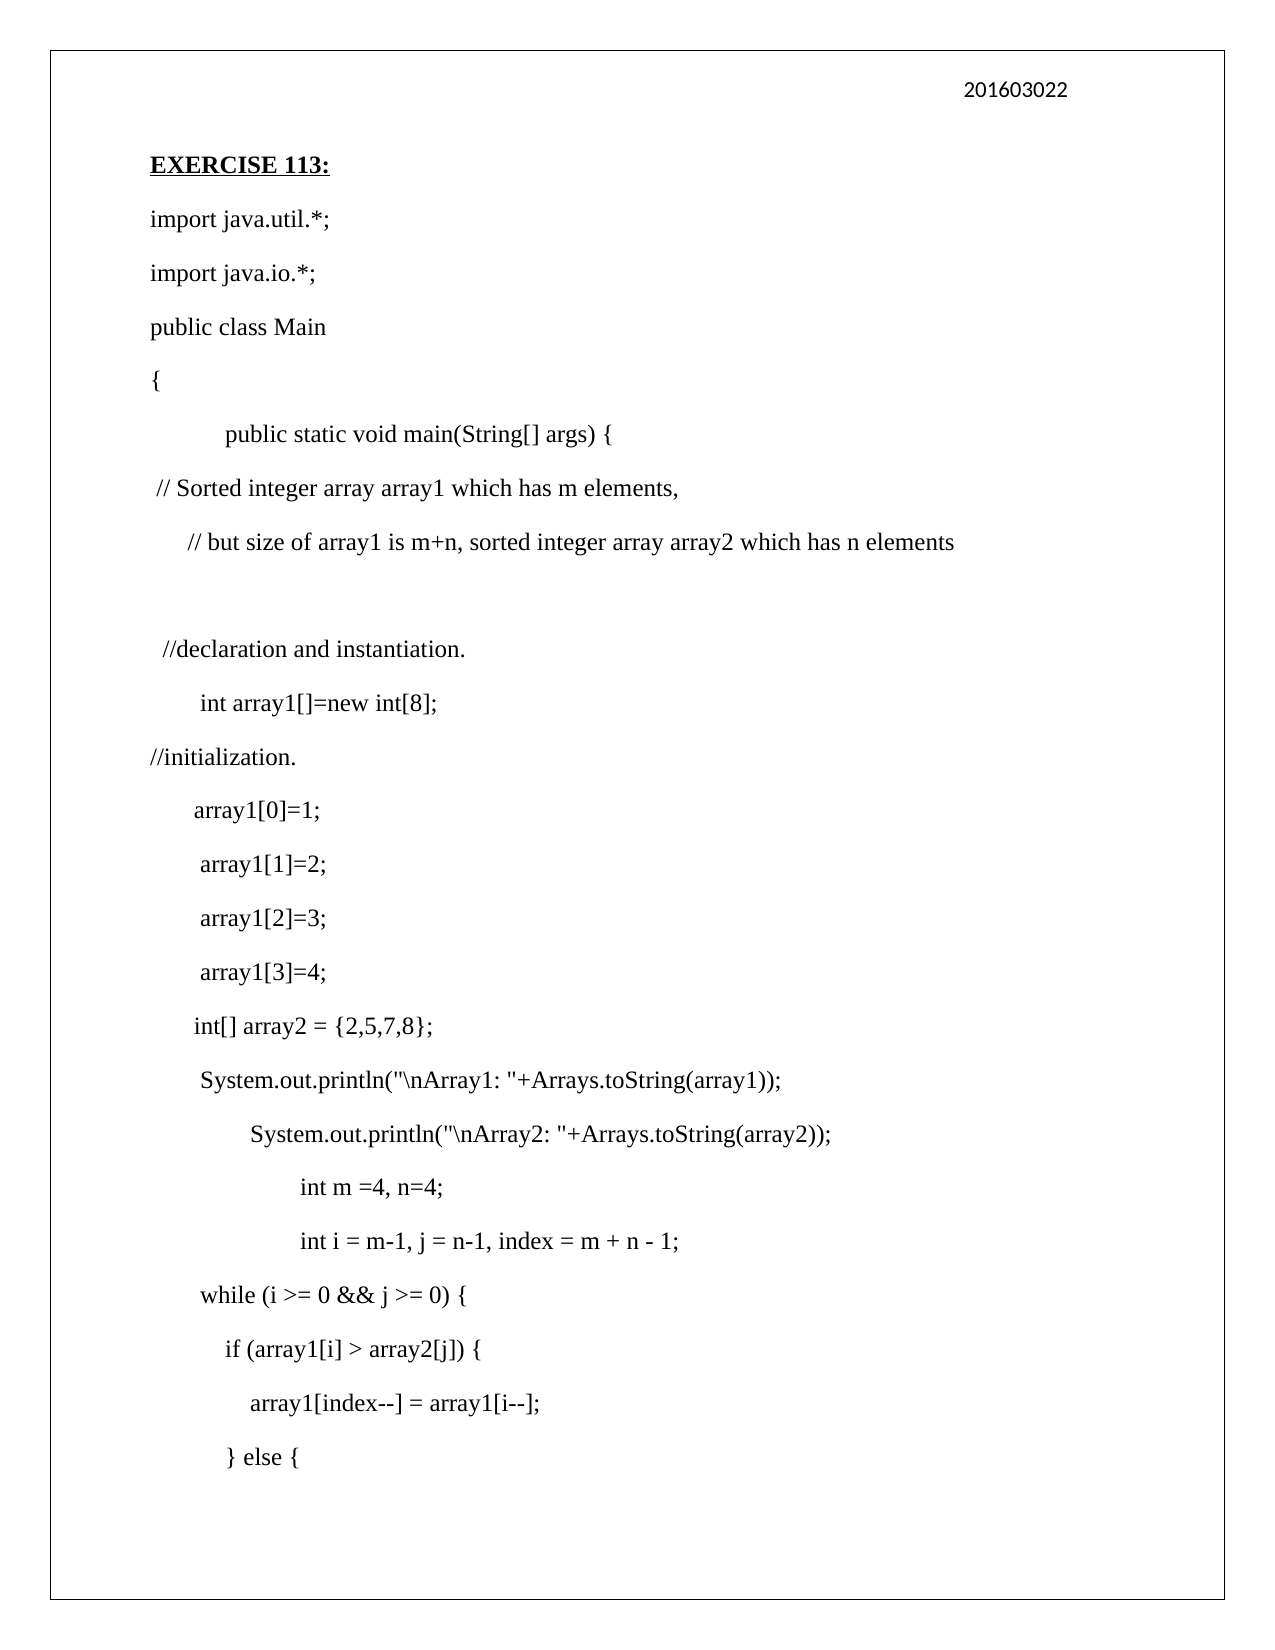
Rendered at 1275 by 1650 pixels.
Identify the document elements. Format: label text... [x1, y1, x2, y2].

text //declaration and instantiation. [150, 634, 1125, 663]
text import java.util.*; [150, 204, 1125, 233]
text System.out.println("\nArray1: "+Arrays.toString(array1)); [150, 1065, 1125, 1093]
text System.out.println("\nArray2: "+Arrays.toString(array2)); [150, 1119, 1125, 1147]
text import java.io.*; [150, 258, 1125, 286]
text public static void main(String[] args) { [150, 419, 1125, 448]
text int i = m-1, j = n-1, index = m + n - 1; [150, 1226, 1125, 1255]
text { [150, 365, 1125, 394]
text EXERCISE 113: [150, 150, 1125, 179]
text int m =4, n=4; [150, 1172, 1125, 1201]
text array1[0]=1; [150, 796, 1125, 824]
text array1[3]=4; [150, 957, 1125, 986]
text } else { [150, 1442, 1125, 1471]
text int array1[]=new int[8]; [150, 688, 1125, 717]
text public class Main [150, 312, 1125, 340]
text while (i >= 0 && j >= 0) { [150, 1280, 1125, 1309]
text // Sorted integer array array1 which has m elements, [150, 473, 1125, 502]
text //initialization. [150, 742, 1125, 770]
text array1[index--] = array1[i--]; [150, 1388, 1125, 1417]
text int[] array2 = {2,5,7,8}; [150, 1011, 1125, 1040]
text if (array1[i] > array2[j]) { [150, 1334, 1125, 1363]
text array1[1]=2; [150, 849, 1125, 878]
text array1[2]=3; [150, 903, 1125, 932]
text // but size of array1 is m+n, sorted integer array array2 which has n elements [150, 527, 1125, 556]
